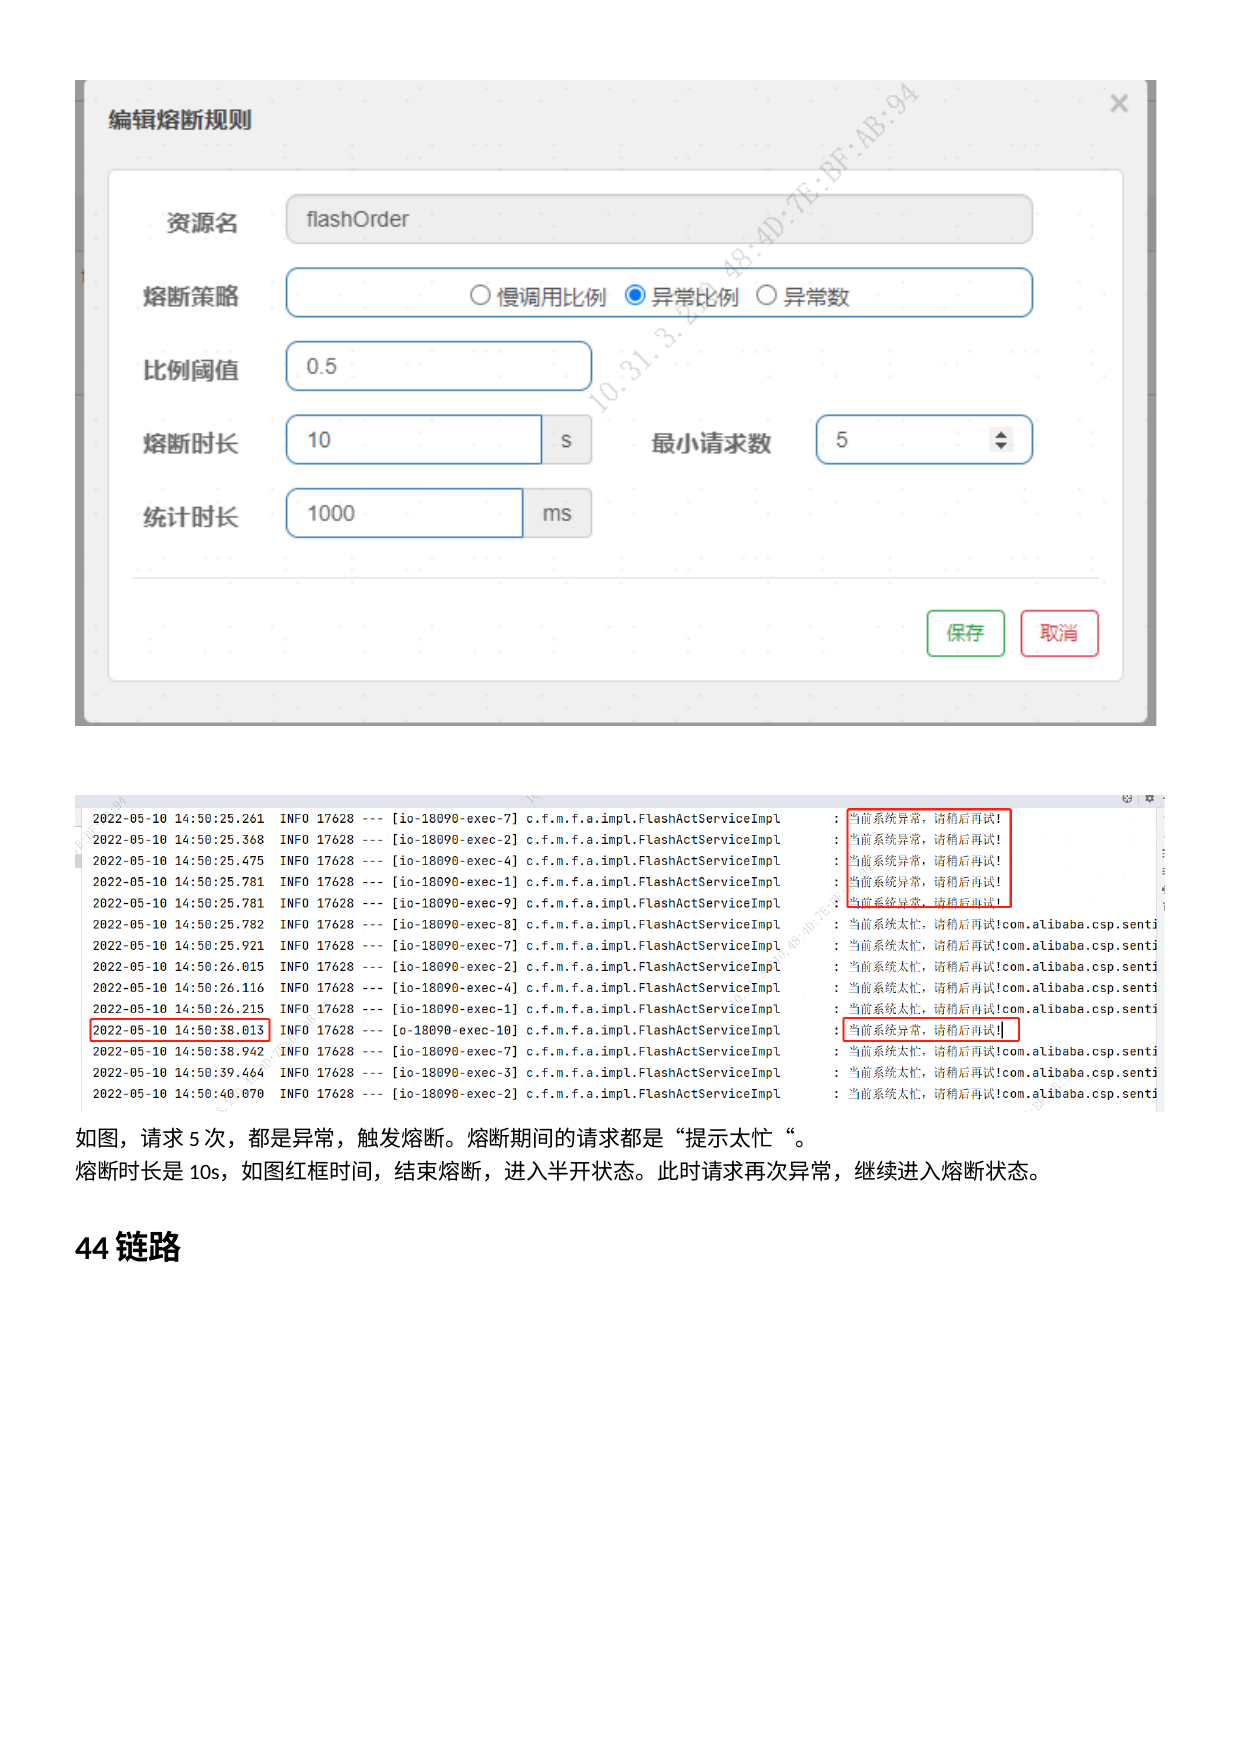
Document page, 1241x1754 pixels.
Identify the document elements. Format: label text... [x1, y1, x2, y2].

text 熔断时长是10s，如图红框时间，结束熔断，进入半开状态。此时请求再次异常，继续进入熔断状态。 [75, 1153, 1165, 1186]
subtitle 44链路 [75, 1213, 1165, 1278]
picture [75, 80, 1157, 726]
picture [75, 795, 1165, 1112]
text 如图，请求5次，都是异常，触发熔断。熔断期间的请求都是“提示太忙“。 [75, 1121, 1165, 1153]
